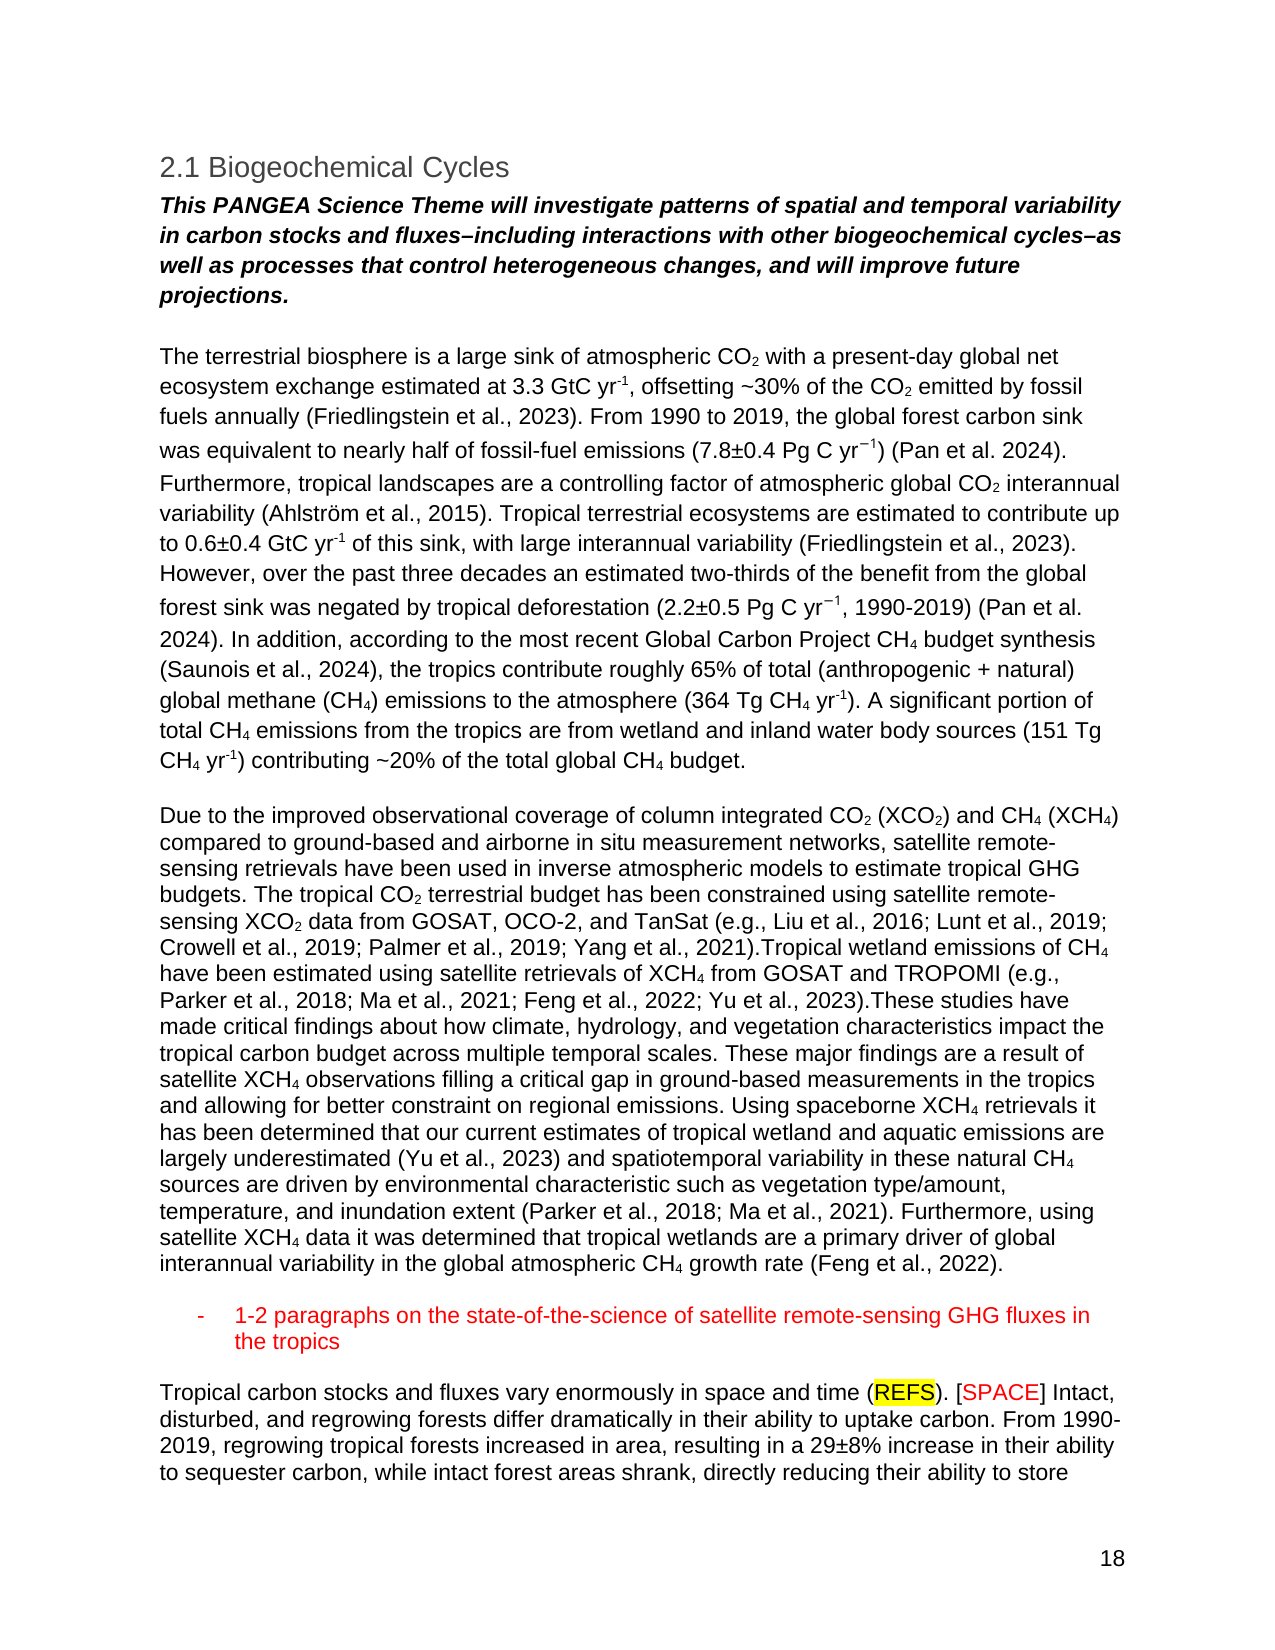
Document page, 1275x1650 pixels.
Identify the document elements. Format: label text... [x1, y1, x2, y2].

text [159, 1379, 1125, 1485]
text The terrestrial biosphere is a large sink of atmospheric CO2 with a present-day global net ecosystem exchange estimated at 3.3 GtC yr-1, offsetting ~30% of the CO2 emitted by fossil fuels annually (Friedlingstein et al., 2023). From 1990 to 2019, the global forest carbon sink was equivalent to nearly half of fossil-fuel emissions (7.8±0.4 Pg C yr−1) (Pan et al. 2024). Furthermore, tropical landscapes are a controlling factor of atmospheric global CO2 interannual variability (Ahlström et al., 2015). Tropical terrestrial ecosystems are estimated to contribute up to 0.6±0.4 GtC yr-1 of this sink, with large interannual variability (Friedlingstein et al., 2023). However, over the past three decades an estimated two-thirds of the benefit from the global forest sink was negated by tropical deforestation (2.2±0.5 Pg C yr−1, 1990-2019) (Pan et al. 2024). In addition, according to the most recent Global Carbon Project CH4 budget synthesis (Saunois et al., 2024), the tropics contribute roughly 65% of total (anthropogenic + natural) global methane (CH4) emissions to the atmosphere (364 Tg CH4 yr-1). A significant portion of total CH4 emissions from the tropics are from wetland and inland water body sources (151 Tg CH4 yr-1) contributing ~20% of the total global CH4 budget. [159, 343, 1125, 773]
subtitle 2.1 Biogeochemical Cycles [159, 150, 1125, 183]
list 1-2 paragraphs on the state-of-the-science of satellite remote-sensing GHG fluxes in the tropics [197, 1302, 1125, 1354]
text This PANGEA Science Theme will investigate patterns of spatial and temporal variability in carbon stocks and fluxes–including interactions with other biogeochemical cycles–as well as processes that control heterogeneous changes, and will improve future projections. [159, 192, 1125, 309]
text Due to the improved observational coverage of column integrated CO2 (XCO2) and CH4 (XCH4) compared to ground-based and airborne in situ measurement networks, satellite remote-sensing retrievals have been used in inverse atmospheric models to estimate tropical GHG budgets. The tropical CO2 terrestrial budget has been constrained using satellite remote-sensing XCO2 data from GOSAT, OCO-2, and TanSat (e.g., Liu et al., 2016; Lunt et al., 2019; Crowell et al., 2019; Palmer et al., 2019; Yang et al., 2021).Tropical wetland emissions of CH4 have been estimated using satellite retrievals of XCH4 from GOSAT and TROPOMI (e.g., Parker et al., 2018; Ma et al., 2021; Feng et al., 2022; Yu et al., 2023).These studies have made critical findings about how climate, hydrology, and vegetation characteristics impact the tropical carbon budget across multiple temporal scales. These major findings are a result of satellite XCH4 observations filling a critical gap in ground-based measurements in the tropics and allowing for better constraint on regional emissions. Using spaceborne XCH4 retrievals it has been determined that our current estimates of tropical wetland and aquatic emissions are largely underestimated (Yu et al., 2023) and spatiotemporal variability in these natural CH4 sources are driven by environmental characteristic such as vegetation type/amount, temperature, and inundation extent (Parker et al., 2018; Ma et al., 2021). Furthermore, using satellite XCH4 data it was determined that tropical wetlands are a primary driver of global interannual variability in the global atmospheric CH4 growth rate (Feng et al., 2022). [159, 802, 1125, 1277]
